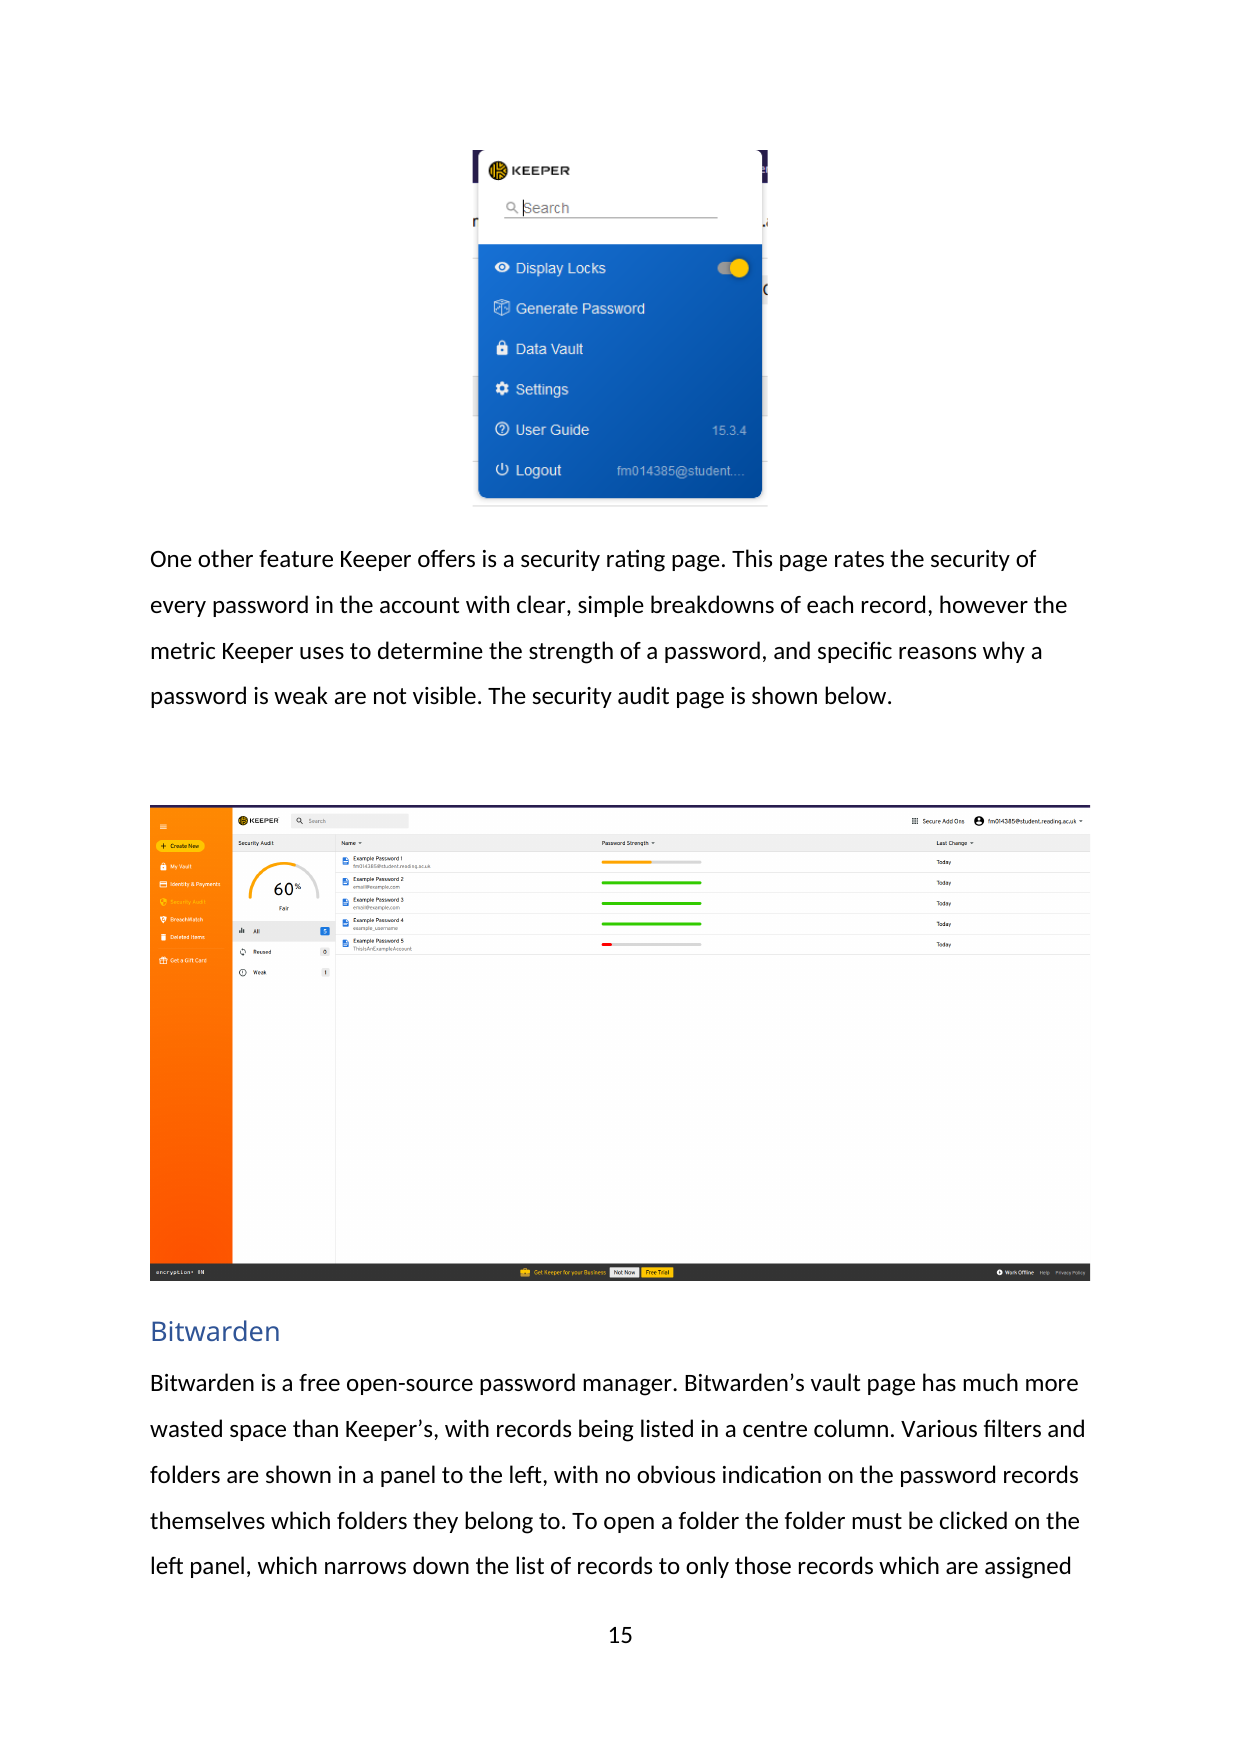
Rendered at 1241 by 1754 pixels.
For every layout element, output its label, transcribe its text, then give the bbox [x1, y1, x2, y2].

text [150, 1368, 1090, 1581]
text One other feature Keeper offers is a security rating page. This page rates the security of every password in the account with clear, simple breakdowns of each record, however the metric Keeper uses to determine the strength of a password, and specific reasons why a password is weak are not visible. The security audit page is shown below. [150, 543, 1090, 711]
picture [472, 150, 768, 512]
picture [150, 805, 1091, 1281]
subtitle Bitwarden [150, 1312, 1090, 1349]
